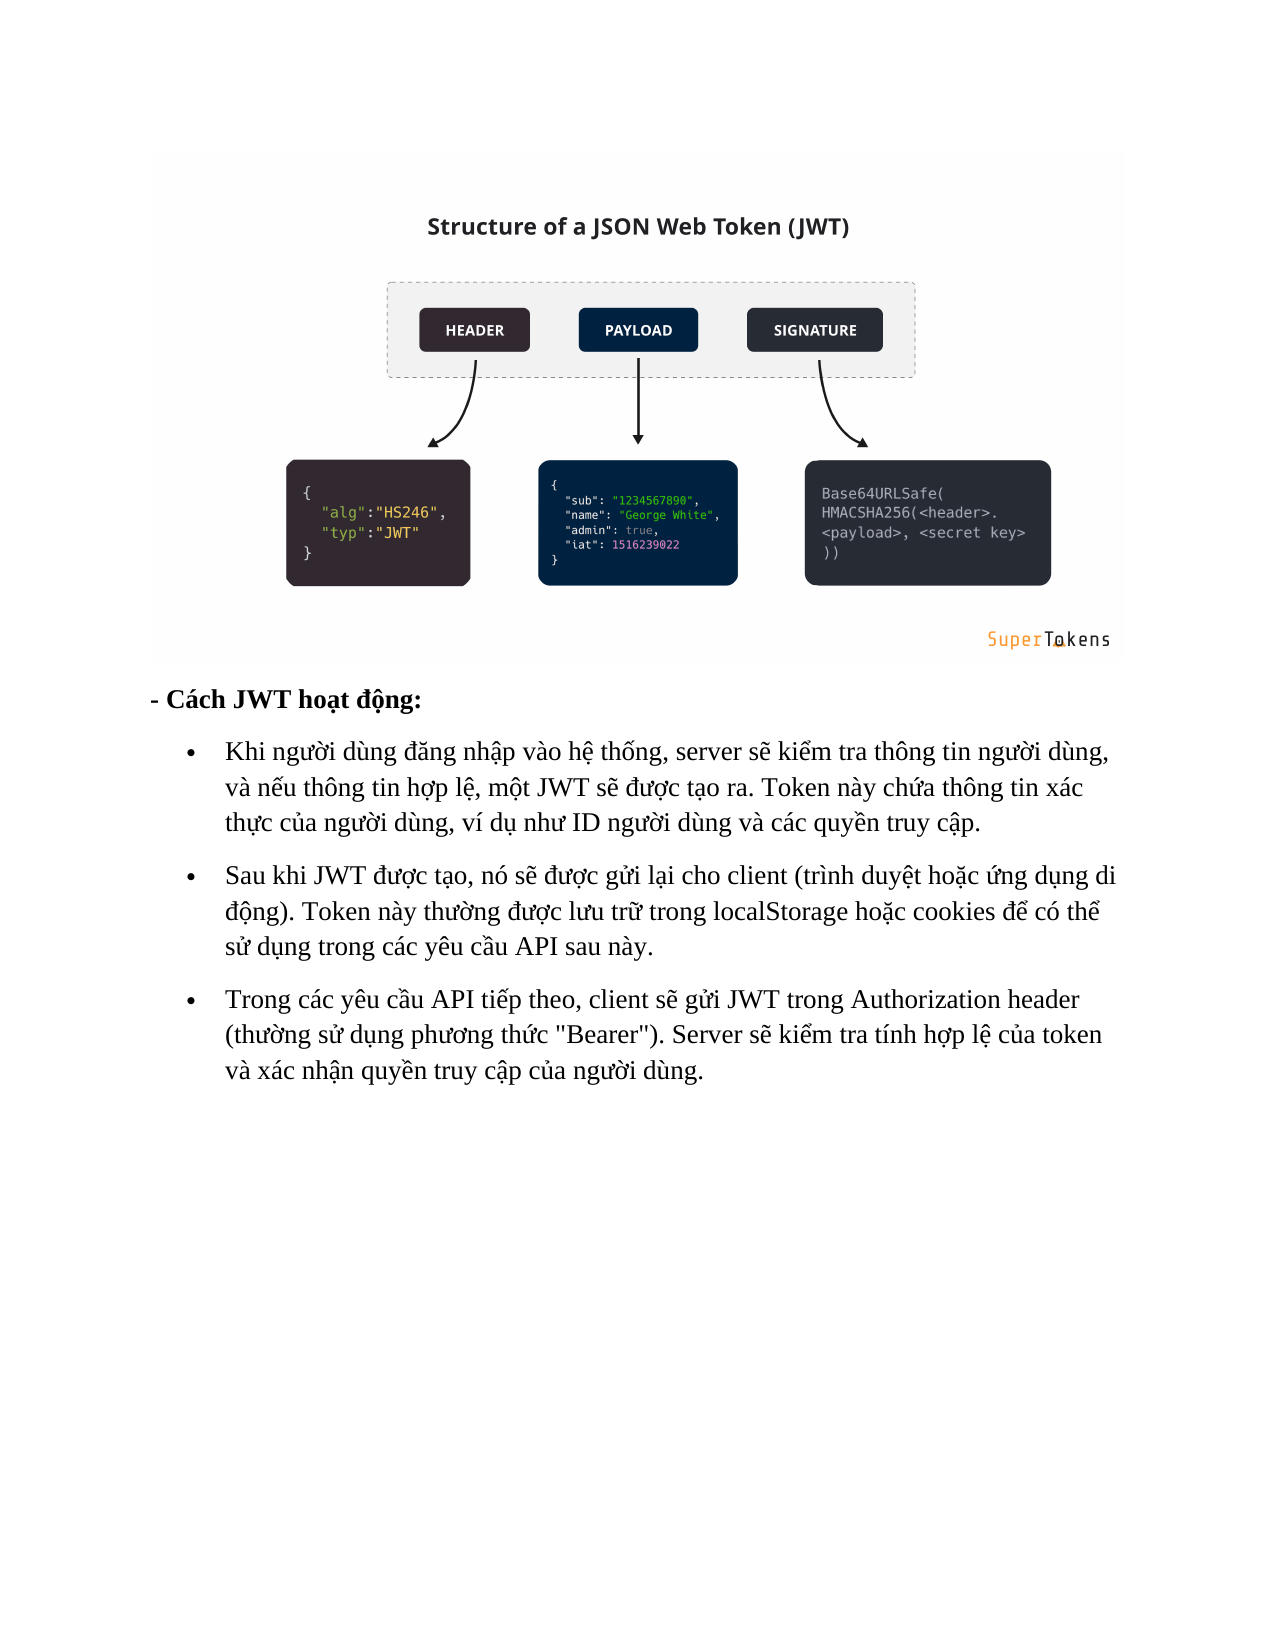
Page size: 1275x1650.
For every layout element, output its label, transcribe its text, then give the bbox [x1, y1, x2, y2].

picture [150, 150, 1125, 662]
text - Cách JWT hoạt động: [150, 683, 1125, 714]
list Trong các yêu cầu API tiếp theo, client sẽ gửi JWT trong Authorization header (thường sử dụng phương thức "Bearer"). Server sẽ kiểm tra tính hợp lệ của token và xác nhận quyền truy cập của người dùng. [187, 983, 1125, 1085]
list Khi người dùng đăng nhập vào hệ thống, server sẽ kiểm tra thông tin người dùng, và nếu thông tin hợp lệ, một JWT sẽ được tạo ra. Token này chứa thông tin xác thực của người dùng, ví dụ như ID người dùng và các quyền truy cập. [187, 735, 1125, 838]
list Sau khi JWT được tạo, nó sẽ được gửi lại cho client (trình duyệt hoặc ứng dụng di động). Token này thường được lưu trữ trong localStorage hoặc cookies để có thể sử dụng trong các yêu cầu API sau này. [187, 859, 1125, 962]
